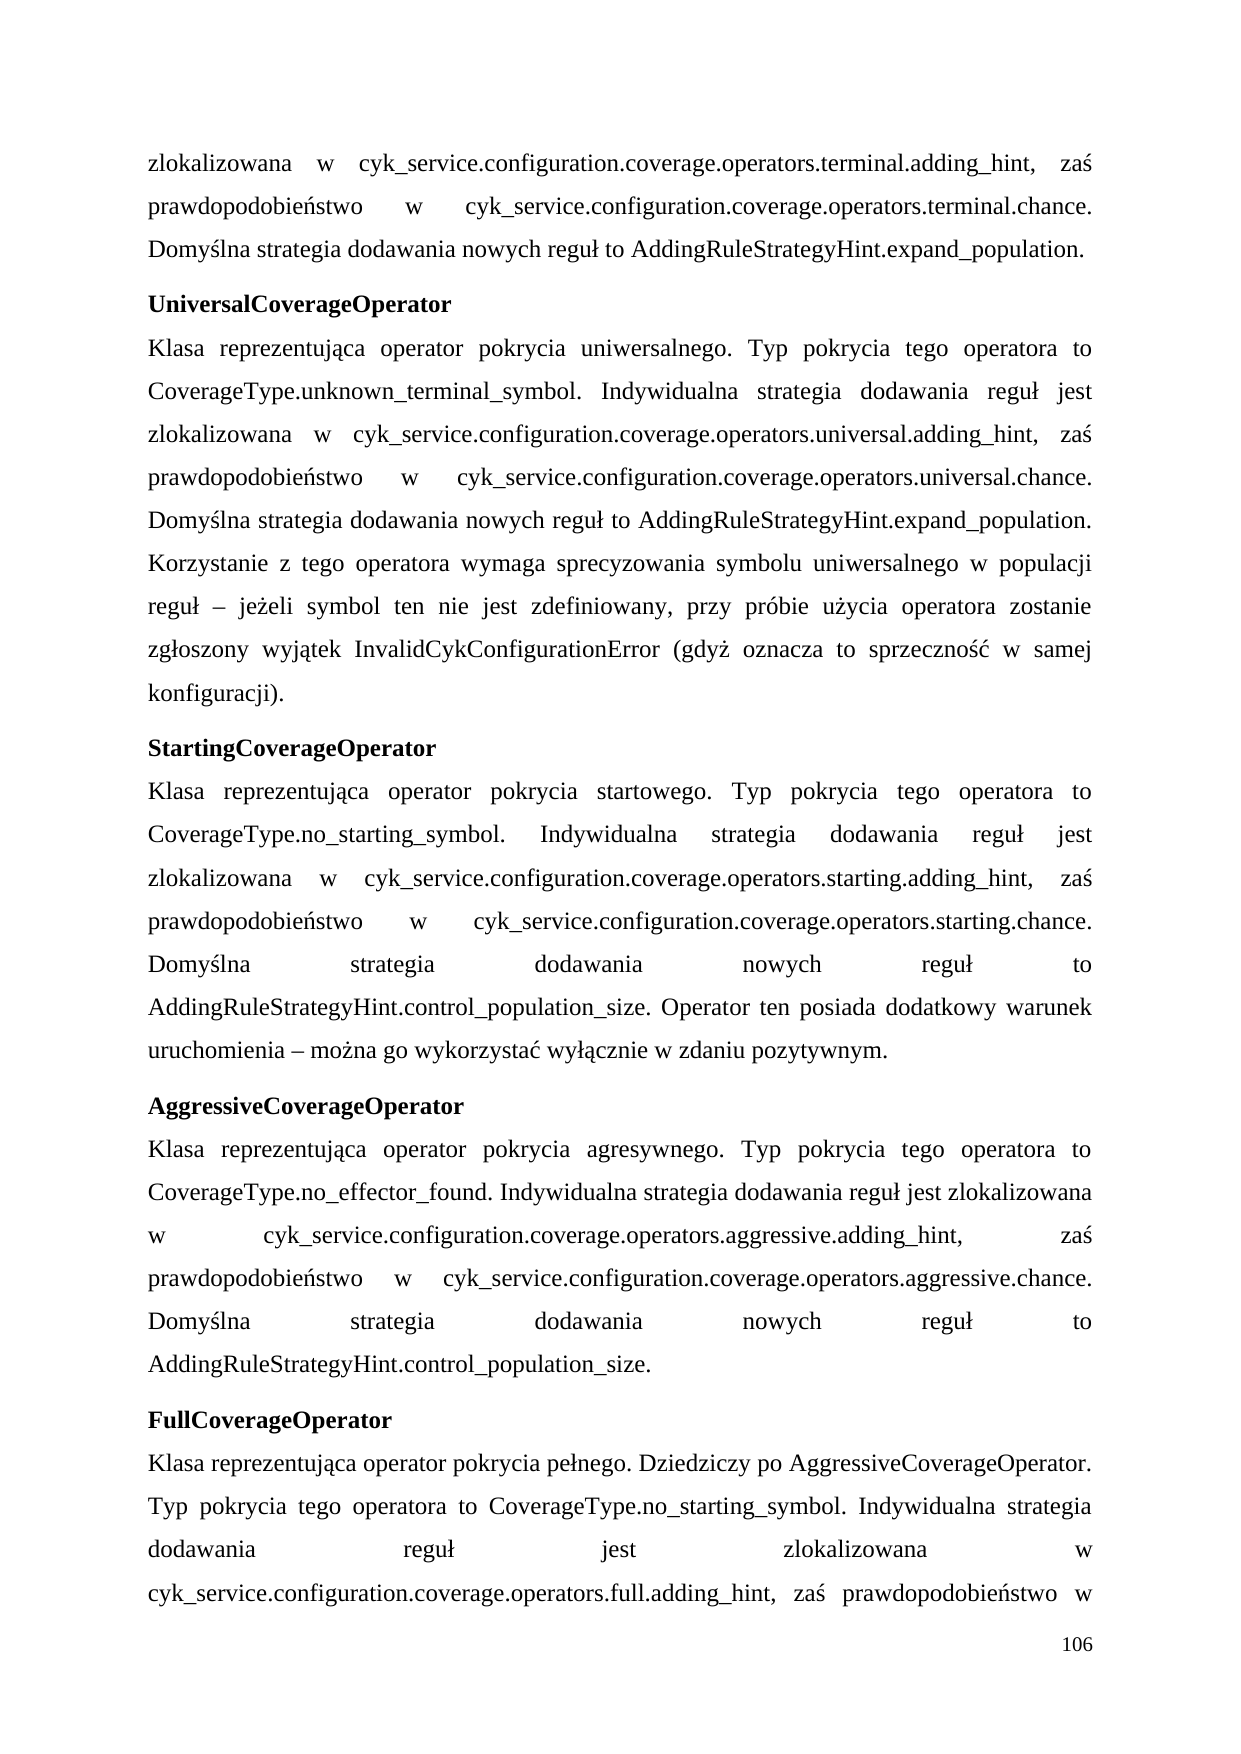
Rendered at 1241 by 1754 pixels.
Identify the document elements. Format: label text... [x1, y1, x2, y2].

text StartingCoverageOperator [148, 733, 1093, 762]
text Klasa reprezentująca operator pokrycia startowego. Typ pokrycia tego operatora to CoverageType.no_starting_symbol. Indywidualna strategia dodawania reguł jest zlokalizowana w cyk_service.configuration.coverage.operators.starting.adding_hint, zaś prawdopodobieństwo w cyk_service.configuration.coverage.operators.starting.chance. Domyślna strategia dodawania nowych reguł to AddingRuleStrategyHint.control_population_size. Operator ten posiada dodatkowy warunek uruchomienia – można go wykorzystać wyłącznie w zdaniu pozytywnym. [148, 776, 1093, 1064]
text FullCoverageOperator [148, 1405, 1093, 1434]
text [148, 148, 1093, 263]
text AggressiveCoverageOperator [148, 1091, 1093, 1119]
text Klasa reprezentująca operator pokrycia uniwersalnego. Typ pokrycia tego operatora to CoverageType.unknown_terminal_symbol. Indywidualna strategia dodawania reguł jest zlokalizowana w cyk_service.configuration.coverage.operators.universal.adding_hint, zaś prawdopodobieństwo w cyk_service.configuration.coverage.operators.universal.chance. Domyślna strategia dodawania nowych reguł to AddingRuleStrategyHint.expand_population. Korzystanie z tego operatora wymaga sprecyzowania symbolu uniwersalnego w populacji reguł – jeżeli symbol ten nie jest zdefiniowany, przy próbie użycia operatora zostanie zgłoszony wyjątek InvalidCykConfigurationError (gdyż oznacza to sprzeczność w samej konfiguracji). [148, 333, 1093, 706]
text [148, 1448, 1093, 1606]
text UniversalCoverageOperator [148, 289, 1093, 318]
text Klasa reprezentująca operator pokrycia agresywnego. Typ pokrycia tego operatora to CoverageType.no_effector_found. Indywidualna strategia dodawania reguł jest zlokalizowana w cyk_service.configuration.coverage.operators.aggressive.adding_hint, zaś prawdopodobieństwo w cyk_service.configuration.coverage.operators.aggressive.chance. Domyślna strategia dodawania nowych reguł to AddingRuleStrategyHint.control_population_size. [148, 1134, 1093, 1378]
